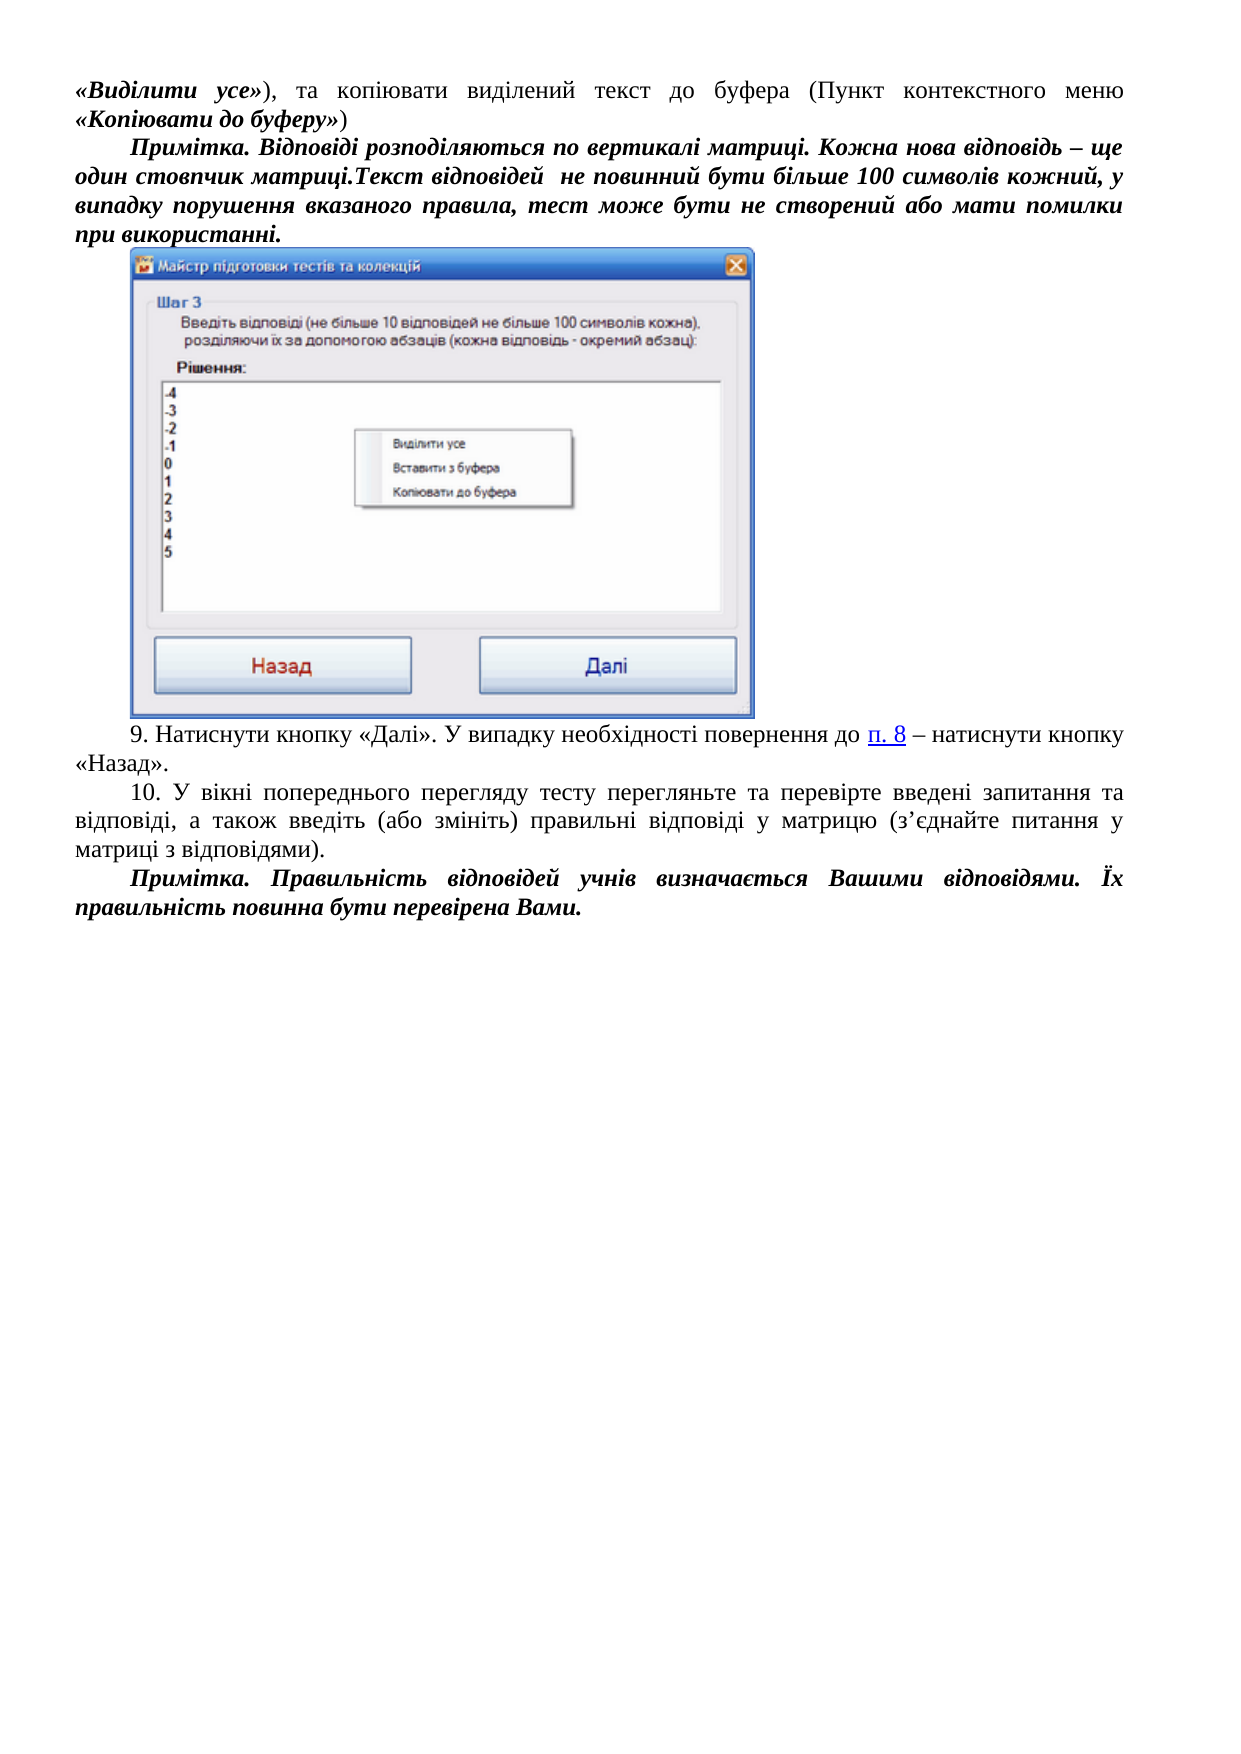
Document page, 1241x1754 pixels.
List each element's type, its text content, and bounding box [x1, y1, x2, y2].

text Примітка. Правильність відповідей учнів визначається Вашими відповідями. Їх правильність повинна бути перевірена Вами. [75, 863, 1124, 920]
picture [129, 247, 755, 719]
text 10. У вікні попереднього перегляду тесту перегляньте та перевірте введені запитання та відповіді, а також введіть (або змініть) правильні відповіді у матрицю (з’єднайте питання у матриці з відповідями). [75, 777, 1124, 863]
text 9. Натиснути кнопку «Далі». У випадку необхідності повернення до п. 8 – натиснути кнопку «Назад». [75, 719, 1124, 777]
text Примітка. Відповіді розподіляються по вертикалі матриці. Кожна нова відповідь – ще один стовпчик матриці.Текст відповідей не повинний бути більше 100 символів кожний, у випадку порушення вказаного правила, тест може бути не створений або мати помилки при використанні. [75, 132, 1124, 247]
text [75, 75, 1124, 132]
